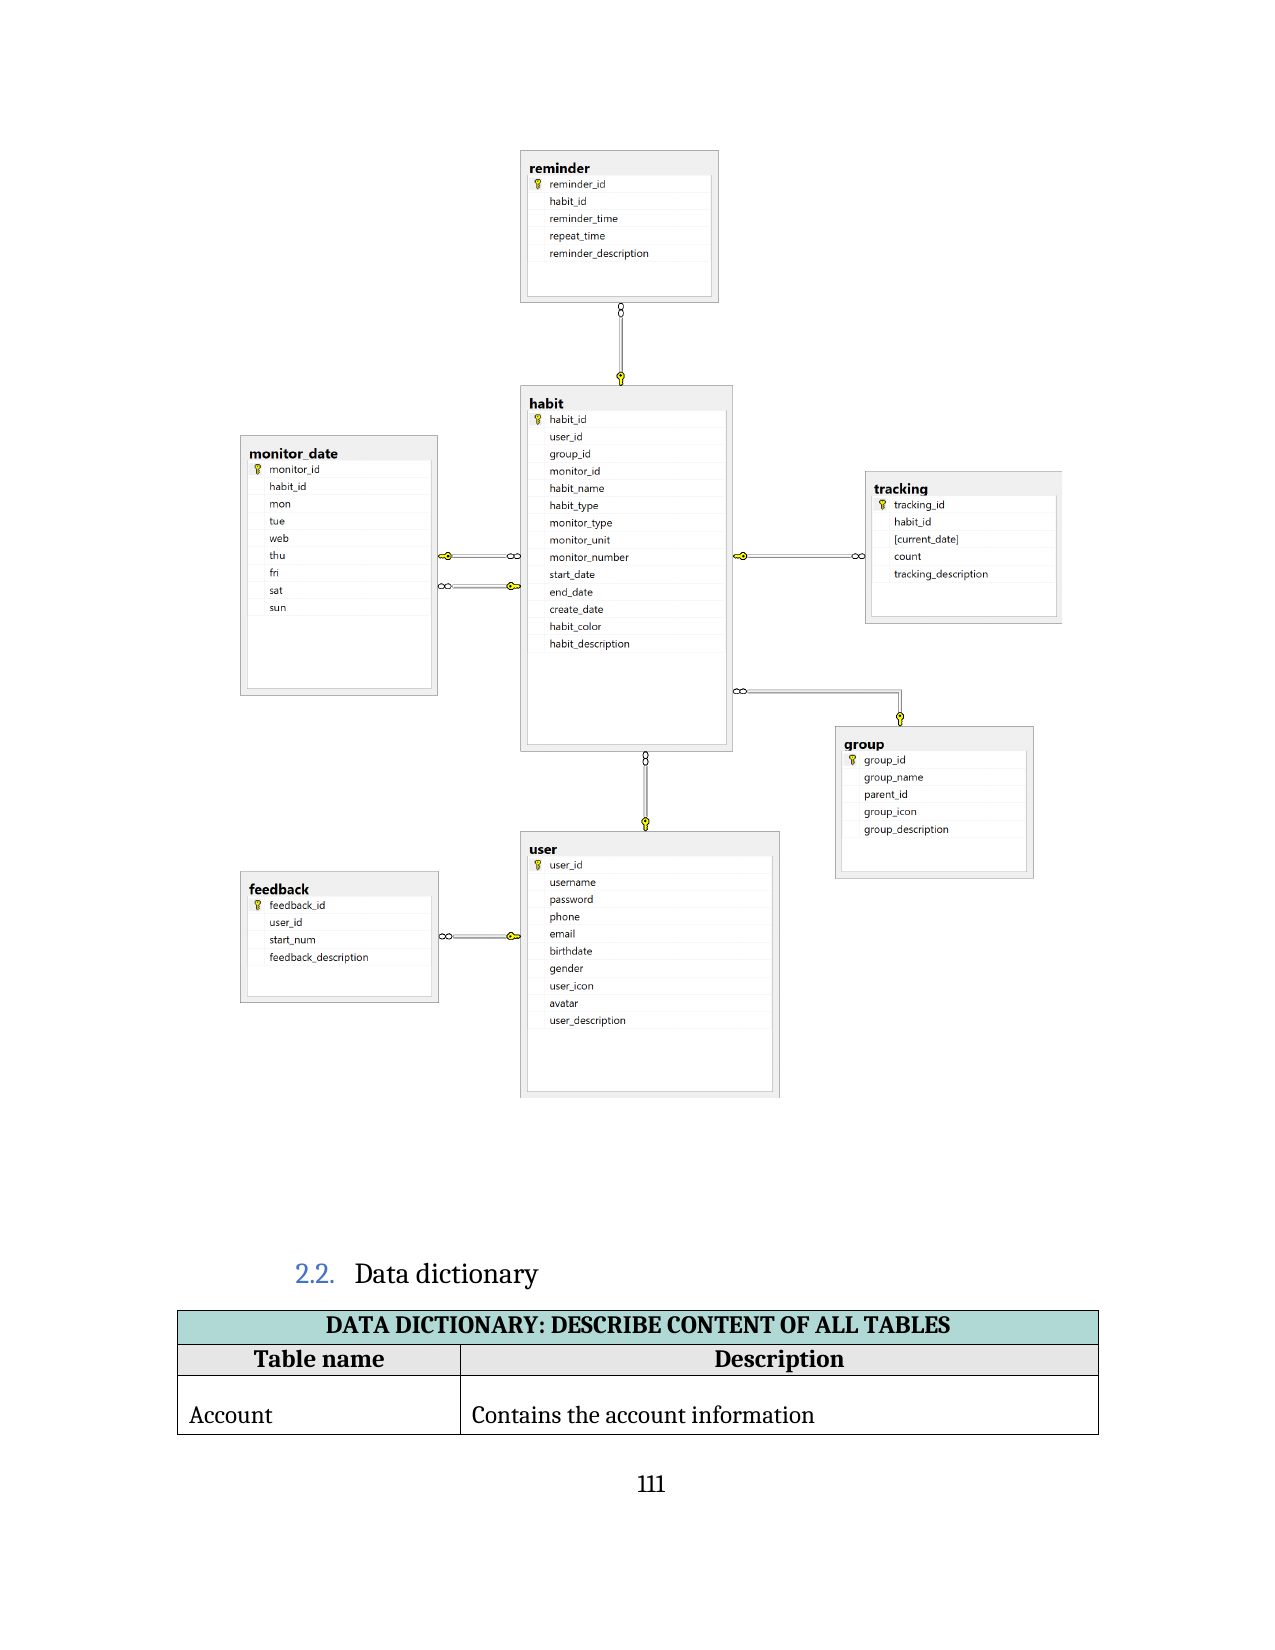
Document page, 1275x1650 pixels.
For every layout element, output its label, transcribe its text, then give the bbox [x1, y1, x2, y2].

table_cell Table name [178, 1345, 460, 1375]
table_cell Account [178, 1376, 460, 1434]
subtitle Data dictionary [295, 1257, 1125, 1291]
table_cell Description [461, 1345, 1098, 1375]
picture [240, 150, 1063, 1098]
table_header DATA DICTIONARY: DESCRIBE CONTENT OF ALL TABLES [178, 1311, 1098, 1344]
table_cell Contains the account information [461, 1376, 1098, 1434]
